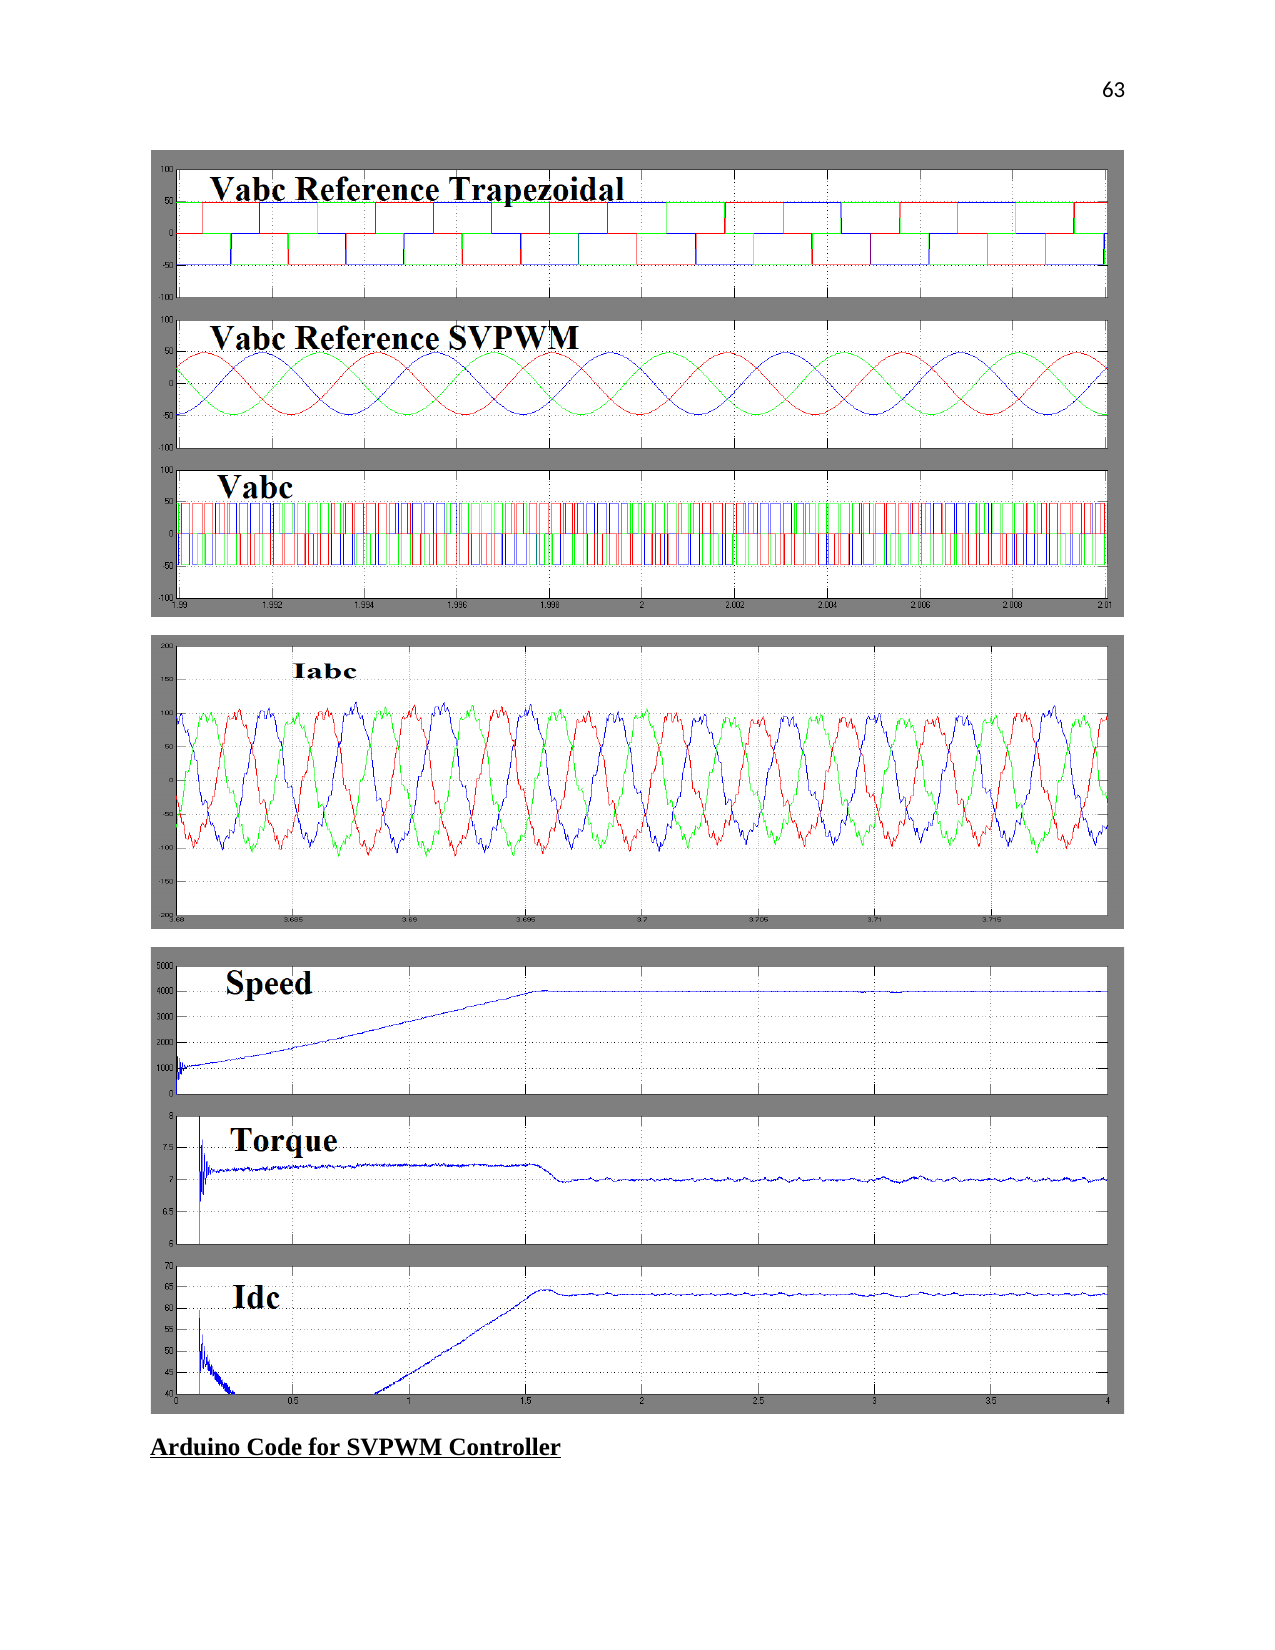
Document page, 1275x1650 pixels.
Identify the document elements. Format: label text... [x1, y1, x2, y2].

picture [150, 947, 1125, 1414]
text Arduino Code for SVPWM Controller [150, 1432, 1125, 1461]
picture [151, 635, 1124, 929]
picture [151, 150, 1124, 617]
